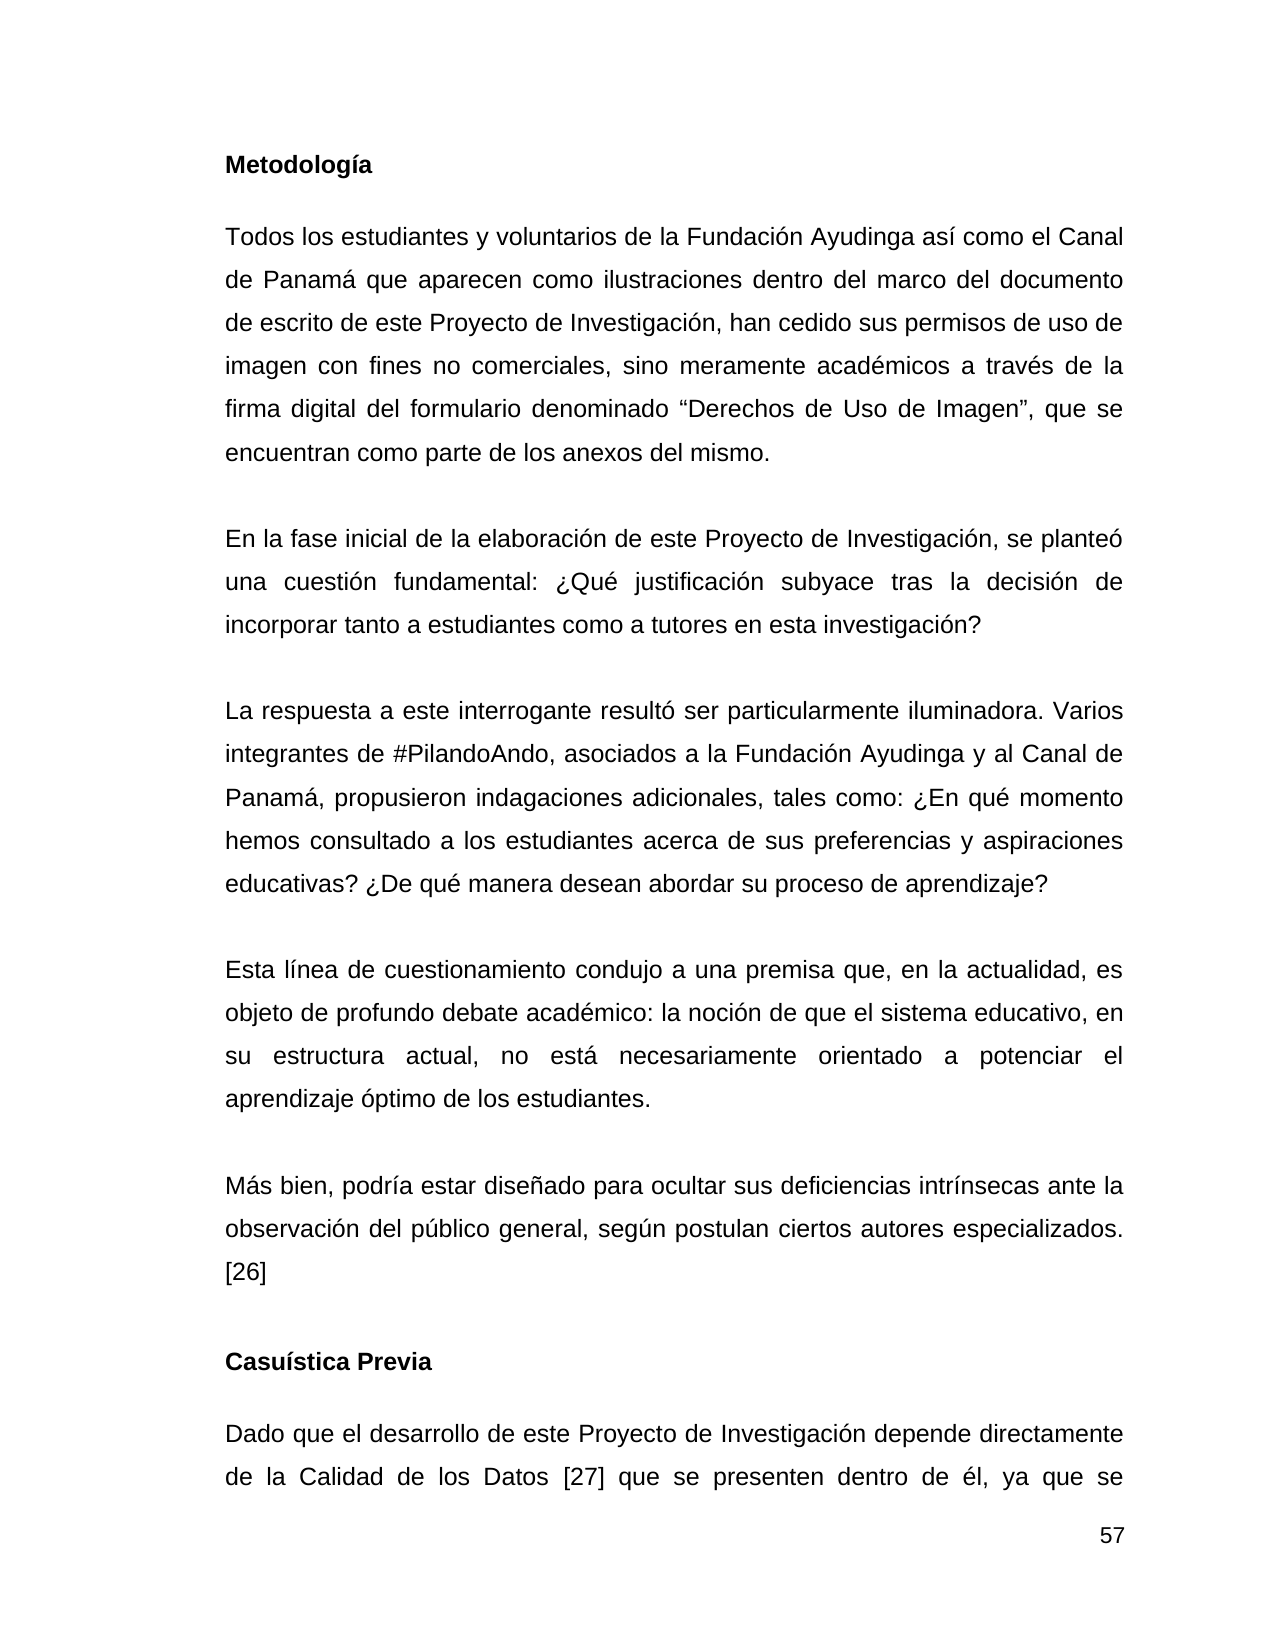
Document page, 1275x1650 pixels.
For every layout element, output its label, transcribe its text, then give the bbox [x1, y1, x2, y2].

subtitle Casuística Previa [225, 1347, 1125, 1376]
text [225, 1419, 1125, 1491]
text Todos los estudiantes y voluntarios de la Fundación Ayudinga así como el Canal de Panamá que aparecen como ilustraciones dentro del marco del documento de escrito de este Proyecto de Investigación, han cedido sus permisos de uso de imagen con fines no comerciales, sino meramente académicos a través de la firma digital del formulario denominado “Derechos de Uso de Imagen”, que se encuentran como parte de los anexos del mismo. [225, 222, 1125, 466]
text Esta línea de cuestionamiento condujo a una premisa que, en la actualidad, es objeto de profundo debate académico: la noción de que el sistema educativo, en su estructura actual, no está necesariamente orientado a potenciar el aprendizaje óptimo de los estudiantes. [225, 955, 1125, 1113]
subtitle Metodología [225, 150, 1125, 179]
text La respuesta a este interrogante resultó ser particularmente iluminadora. Varios integrantes de #PilandoAndo, asociados a la Fundación Ayudinga y al Canal de Panamá, propusieron indagaciones adicionales, tales como: ¿En qué momento hemos consultado a los estudiantes acerca de sus preferencias y aspiraciones educativas? ¿De qué manera desean abordar su proceso de aprendizaje? [225, 696, 1125, 897]
text Más bien, podría estar diseñado para ocultar sus deficiencias intrínsecas ante la observación del público general, según postulan ciertos autores especializados. [225, 1171, 1125, 1286]
text En la fase inicial de la elaboración de este Proyecto de Investigación, se planteó una cuestión fundamental: ¿Qué justificación subyace tras la decisión de incorporar tanto a estudiantes como a tutores en esta investigación? [225, 524, 1125, 639]
